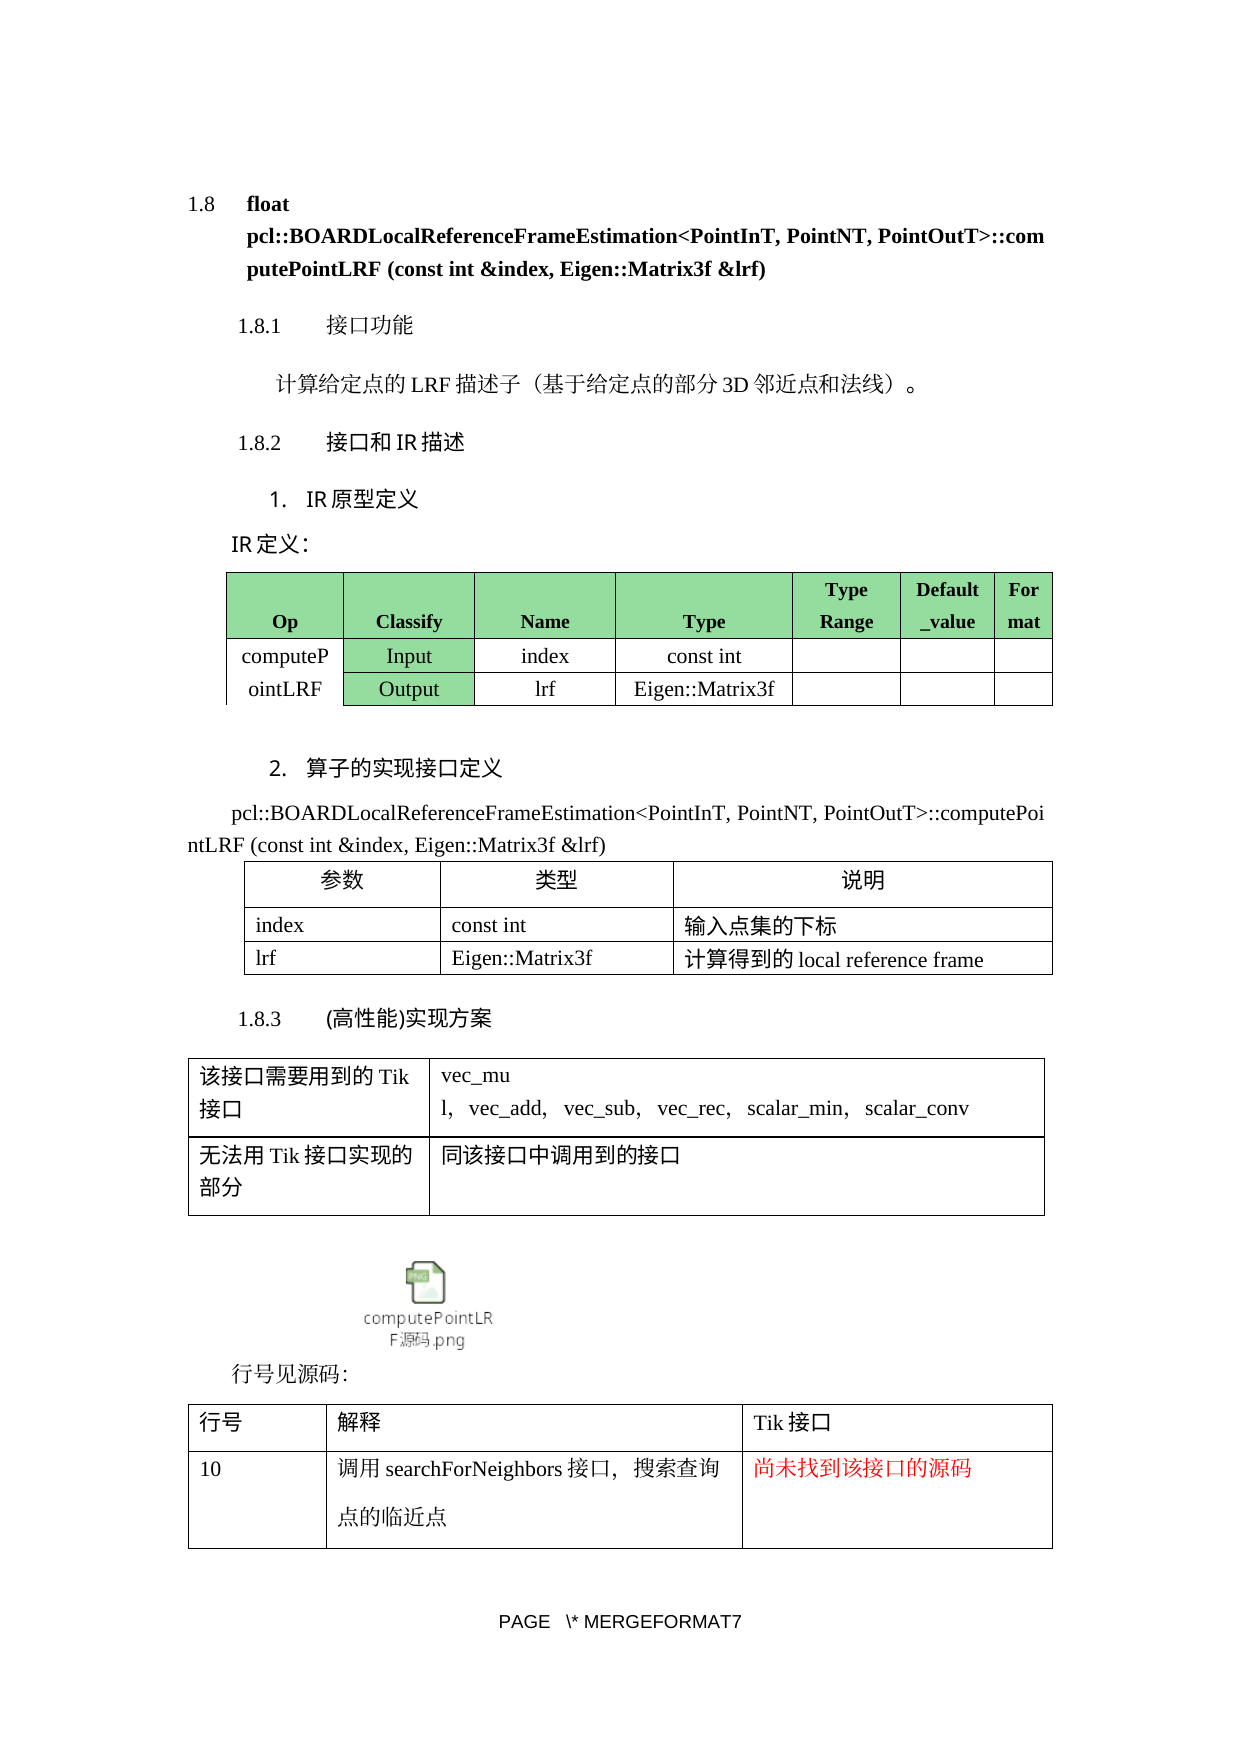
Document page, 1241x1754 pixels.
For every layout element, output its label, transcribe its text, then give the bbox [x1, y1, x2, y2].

text 行号见源码： [187, 1261, 1053, 1391]
table_cell const int [616, 639, 792, 672]
table_cell 10 [189, 1452, 326, 1548]
table_cell Output [344, 673, 474, 705]
subtitle 接口功能 [237, 309, 1053, 342]
table_cell 同该接口中调用到的接口 [430, 1138, 1044, 1215]
table_cell Input [344, 639, 474, 672]
table_header 行号 [189, 1405, 326, 1451]
table_header Default_value [901, 573, 994, 638]
table_header Type Range [793, 573, 900, 638]
table_cell [995, 639, 1052, 672]
table_header vec_mul，vec_add，vec_sub，vec_rec，scalar_min，scalar_conv [430, 1059, 1044, 1136]
text 计算给定点的LRF描述子（基于给定点的部分3D邻近点和法线）。 [231, 367, 1053, 399]
list 算子的实现接口定义 [269, 751, 1053, 784]
table_cell lrf [475, 673, 615, 705]
table_header Classify [344, 573, 474, 638]
table_header Tik接口 [743, 1405, 1052, 1451]
table_header Name [475, 573, 615, 638]
table_cell const int [441, 908, 673, 941]
table_cell computePointLRF [227, 639, 343, 705]
subtitle 接口和IR描述 [237, 424, 1053, 457]
table_cell [793, 673, 900, 705]
text pcl::BOARDLocalReferenceFrameEstimation<PointInT, PointNT, PointOutT>::computePointLRF (const int &index, Eigen::Matrix3f &lrf) [187, 796, 1053, 861]
list IR原型定义 [269, 482, 1053, 514]
table_header 说明 [674, 862, 1052, 907]
table_header 解释 [327, 1405, 742, 1451]
table_cell 尚未找到该接口的源码 [743, 1452, 1052, 1548]
table_cell [793, 639, 900, 672]
table_cell 调用searchForNeighbors接口，搜索查询点的临近点 [327, 1452, 742, 1548]
table_cell Eigen::Matrix3f [616, 673, 792, 705]
table_cell 无法用Tik接口实现的部分 [189, 1138, 429, 1215]
subtitle (高性能)实现方案 [237, 1000, 1053, 1033]
table_header Format [995, 573, 1052, 638]
table_header Op [227, 573, 343, 638]
table_cell 输入点集的下标 [674, 908, 1052, 941]
table_header 该接口需要用到的Tik接口 [189, 1059, 429, 1136]
table_cell 计算得到的local reference frame [674, 942, 1052, 974]
table_cell lrf [245, 942, 440, 974]
table_cell index [245, 908, 440, 941]
text IR定义： [187, 527, 1053, 559]
subtitle float pcl::BOARDLocalReferenceFrameEstimation<PointInT, PointNT, PointOutT>::computePointLRF (const int &index, Eigen::Matrix3f &lrf) [187, 187, 1053, 284]
table_cell [995, 673, 1052, 705]
table_cell Eigen::Matrix3f [441, 942, 673, 974]
table_cell index [475, 639, 615, 672]
table_cell [901, 673, 994, 705]
table_header 参数 [245, 862, 440, 907]
table_header Type [616, 573, 792, 638]
table_header 类型 [441, 862, 673, 907]
table_cell [901, 639, 994, 672]
